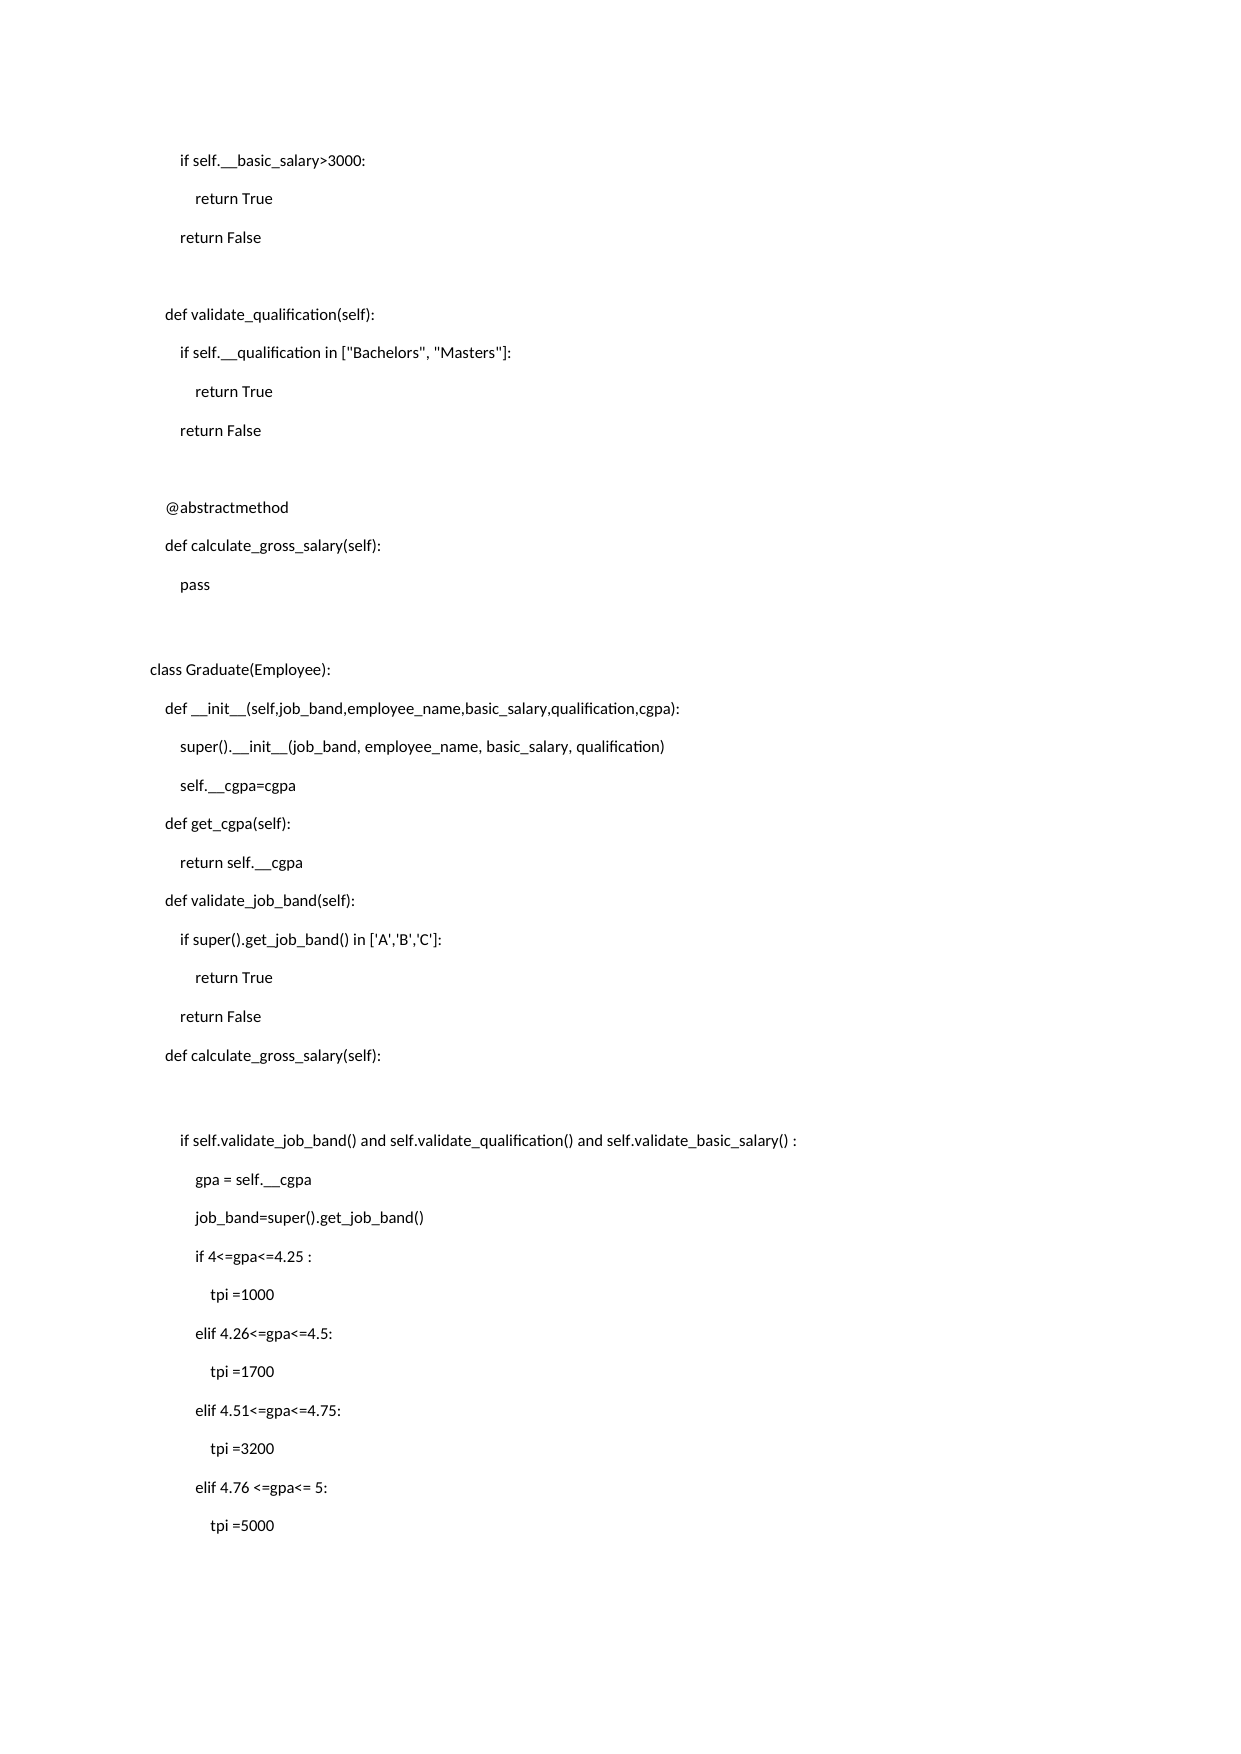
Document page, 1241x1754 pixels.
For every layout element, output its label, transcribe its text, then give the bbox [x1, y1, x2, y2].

text @abstractmethod [150, 497, 1090, 517]
text tpi =1700 [150, 1361, 1090, 1382]
text def calculate_gross_salary(self): [150, 535, 1090, 556]
text return True [150, 381, 1090, 402]
text def get_cgpa(self): [150, 813, 1090, 834]
text tpi =1000 [150, 1284, 1090, 1305]
text return self.__cgpa [150, 852, 1090, 872]
text elif 4.76 <=gpa<= 5: [150, 1477, 1090, 1497]
text def validate_job_band(self): [150, 891, 1090, 911]
text tpi =3200 [150, 1438, 1090, 1459]
text def calculate_gross_salary(self): [150, 1045, 1090, 1065]
text if super().get_job_band() in ['A','B','C']: [150, 929, 1090, 949]
text return False [150, 1006, 1090, 1027]
text elif 4.51<=gpa<=4.75: [150, 1400, 1090, 1420]
text tpi =5000 [150, 1516, 1090, 1536]
text self.__cgpa=cgpa [150, 775, 1090, 795]
text if self.__qualification in ["Bachelors", "Masters"]: [150, 343, 1090, 363]
text gpa = self.__cgpa [150, 1169, 1090, 1189]
text if 4<=gpa<=4.25 : [150, 1246, 1090, 1266]
text if self.__basic_salary>3000: [150, 150, 1090, 170]
text def validate_qualification(self): [150, 304, 1090, 324]
text return False [150, 420, 1090, 440]
text if self.validate_job_band() and self.validate_qualification() and self.validate_basic_salary() : [150, 1130, 1090, 1151]
text job_band=super().get_job_band() [150, 1207, 1090, 1228]
text def __init__(self,job_band,employee_name,basic_salary,qualification,cgpa): [150, 698, 1090, 718]
text pass [150, 574, 1090, 594]
text elif 4.26<=gpa<=4.5: [150, 1323, 1090, 1343]
text class Graduate(Employee): [150, 659, 1090, 680]
text super().__init__(job_band, employee_name, basic_salary, qualification) [150, 736, 1090, 757]
text return True [150, 968, 1090, 988]
text return True [150, 188, 1090, 209]
text return False [150, 227, 1090, 247]
